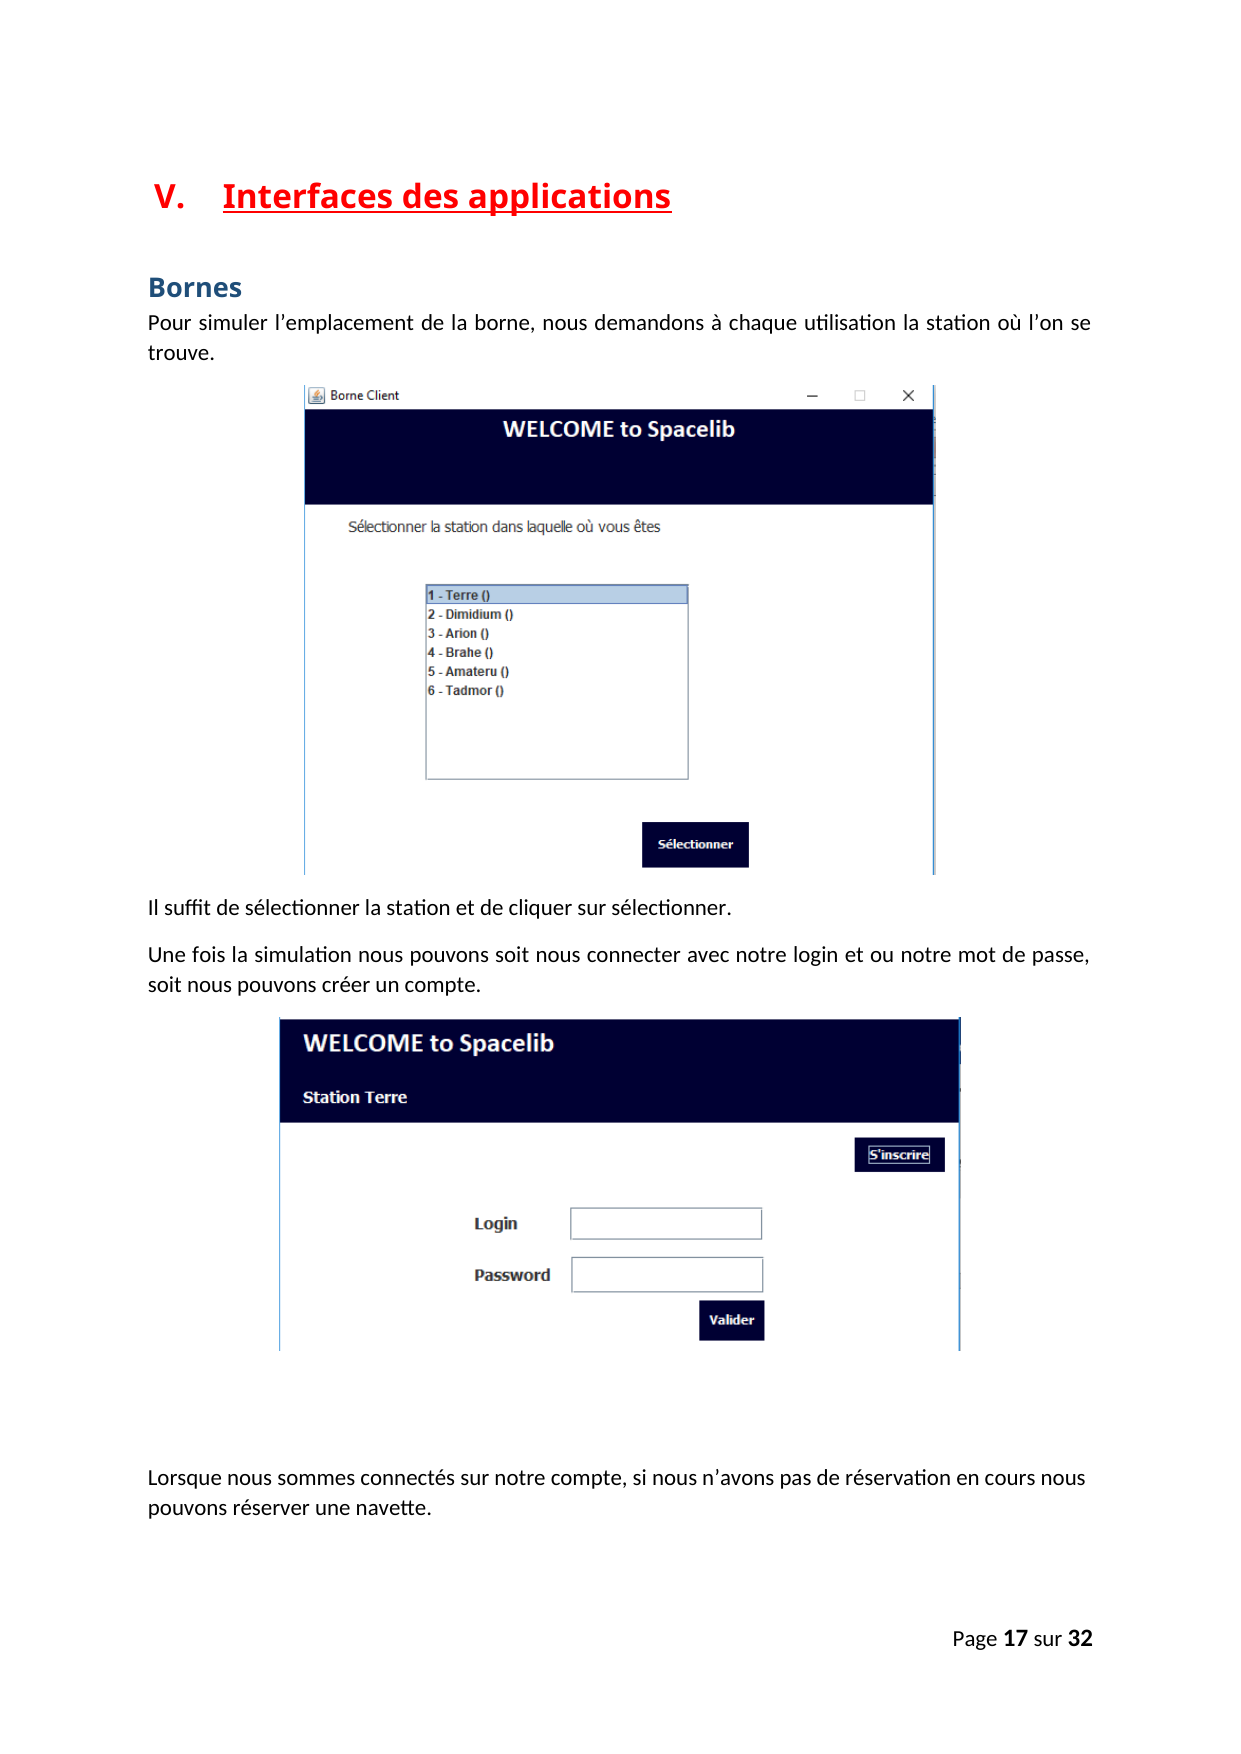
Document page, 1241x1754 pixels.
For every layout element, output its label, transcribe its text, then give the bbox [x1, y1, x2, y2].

text Une fois la simulation nous pouvons soit nous connecter avec notre login et ou notre mot de passe, soit nous pouvons créer un compte. [148, 940, 1093, 998]
picture [279, 1017, 961, 1351]
text Il suffit de sélectionner la station et de cliquer sur sélectionner. [148, 893, 1093, 921]
text Lorsque nous sommes connectés sur notre compte, si nous n’avons pas de réservation en cours nous pouvons réserver une navette. [148, 1463, 1093, 1521]
subtitle Bornes [148, 268, 1093, 305]
picture [304, 385, 936, 875]
subtitle Interfaces des applications [185, 173, 1093, 218]
text Pour simuler l’emplacement de la borne, nous demandons à chaque utilisation la station où l’on se trouve. [148, 308, 1093, 366]
